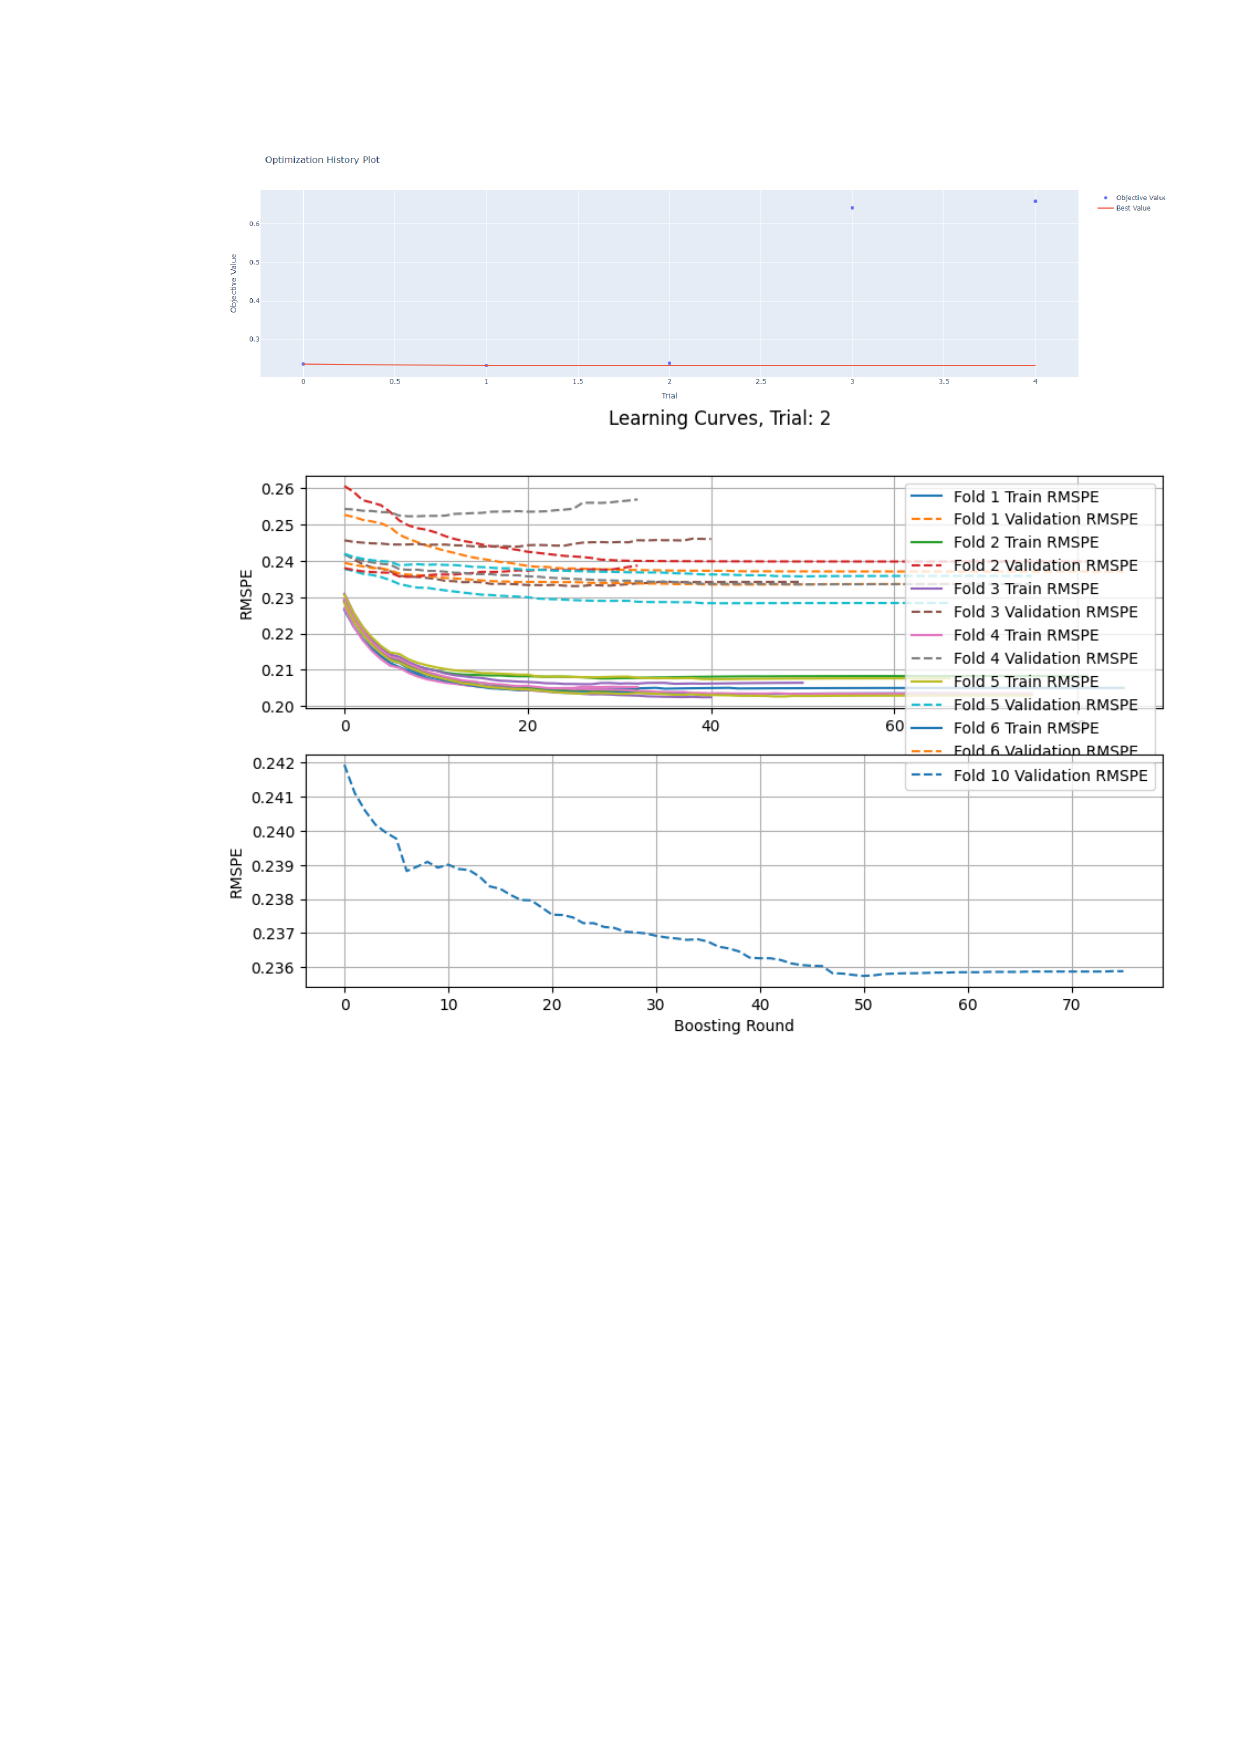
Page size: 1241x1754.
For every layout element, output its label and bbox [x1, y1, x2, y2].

picture [225, 406, 1166, 1040]
picture [225, 150, 1166, 402]
